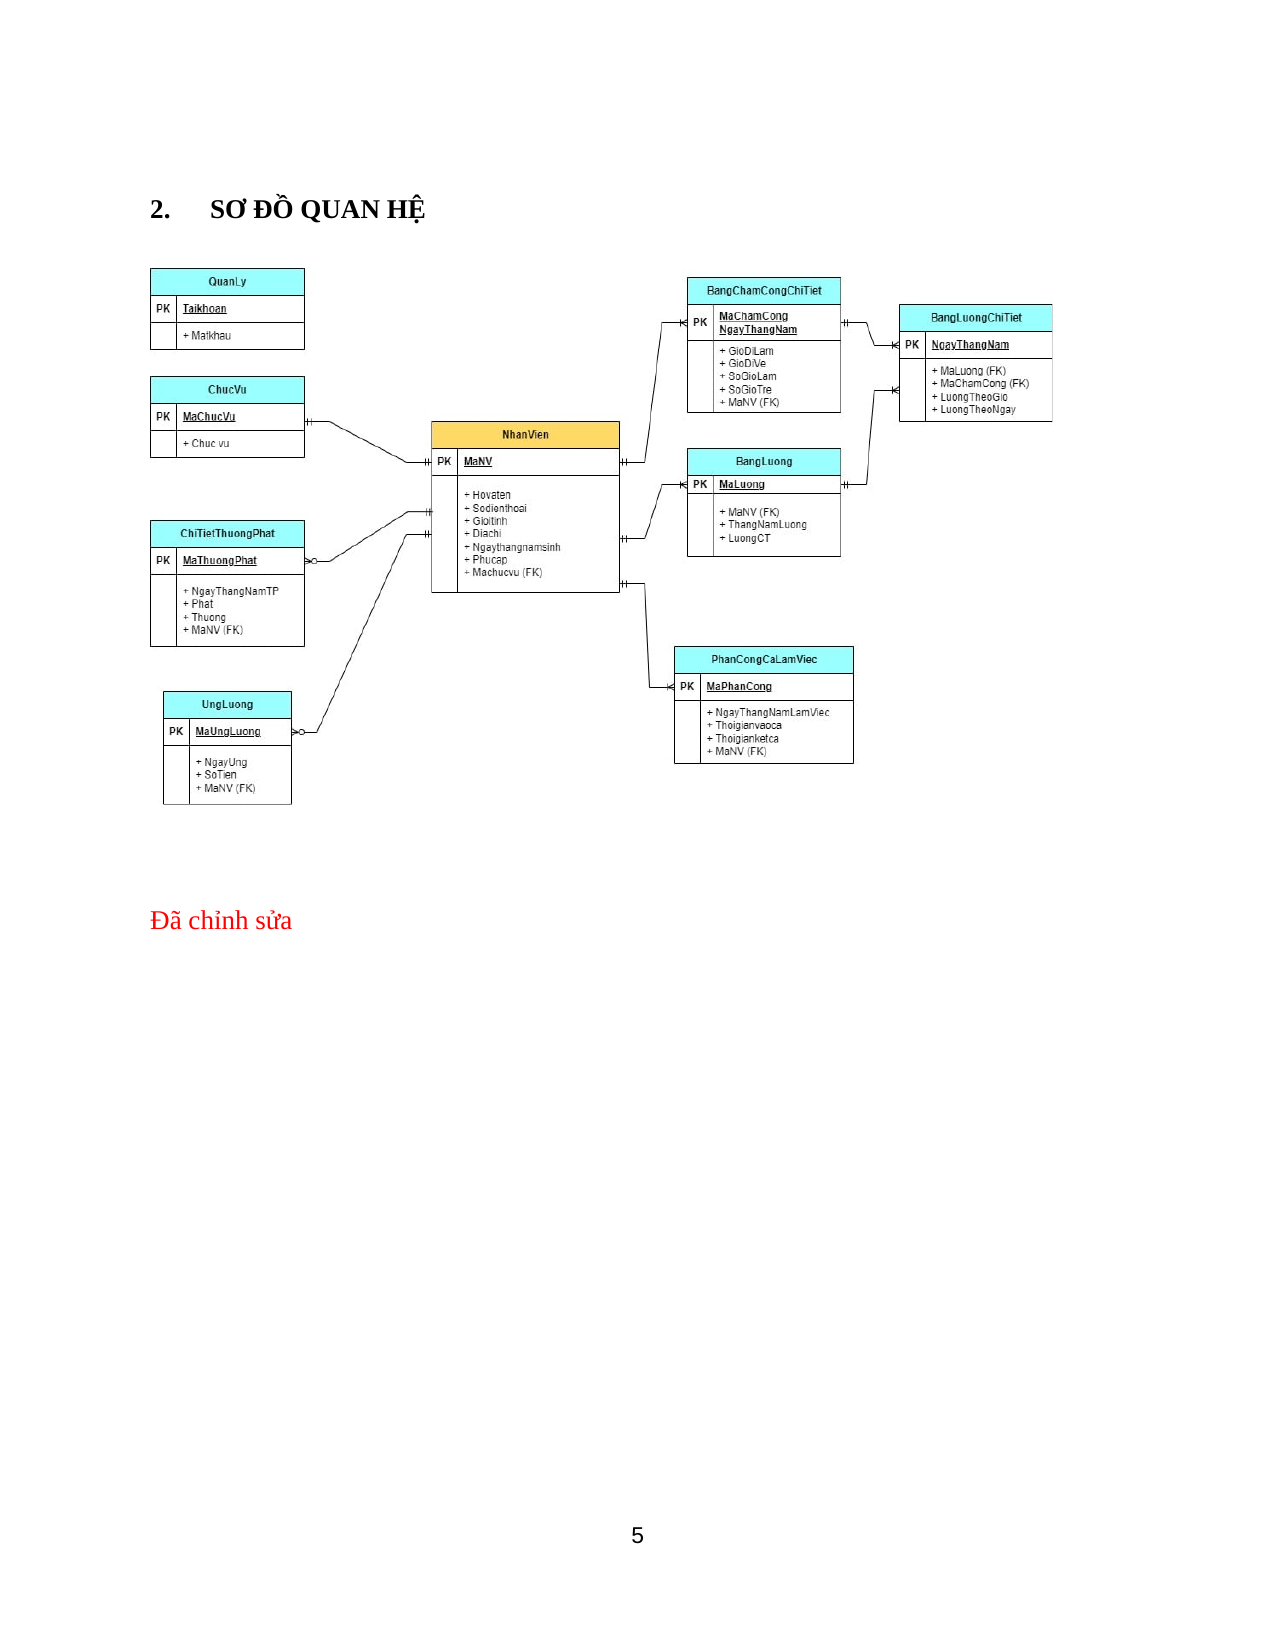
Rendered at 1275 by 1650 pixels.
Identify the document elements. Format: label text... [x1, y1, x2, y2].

list SƠ ĐỒ QUAN HỆ [150, 194, 1125, 225]
picture [150, 268, 1053, 805]
text Đã chỉnh sửa [150, 904, 1125, 936]
